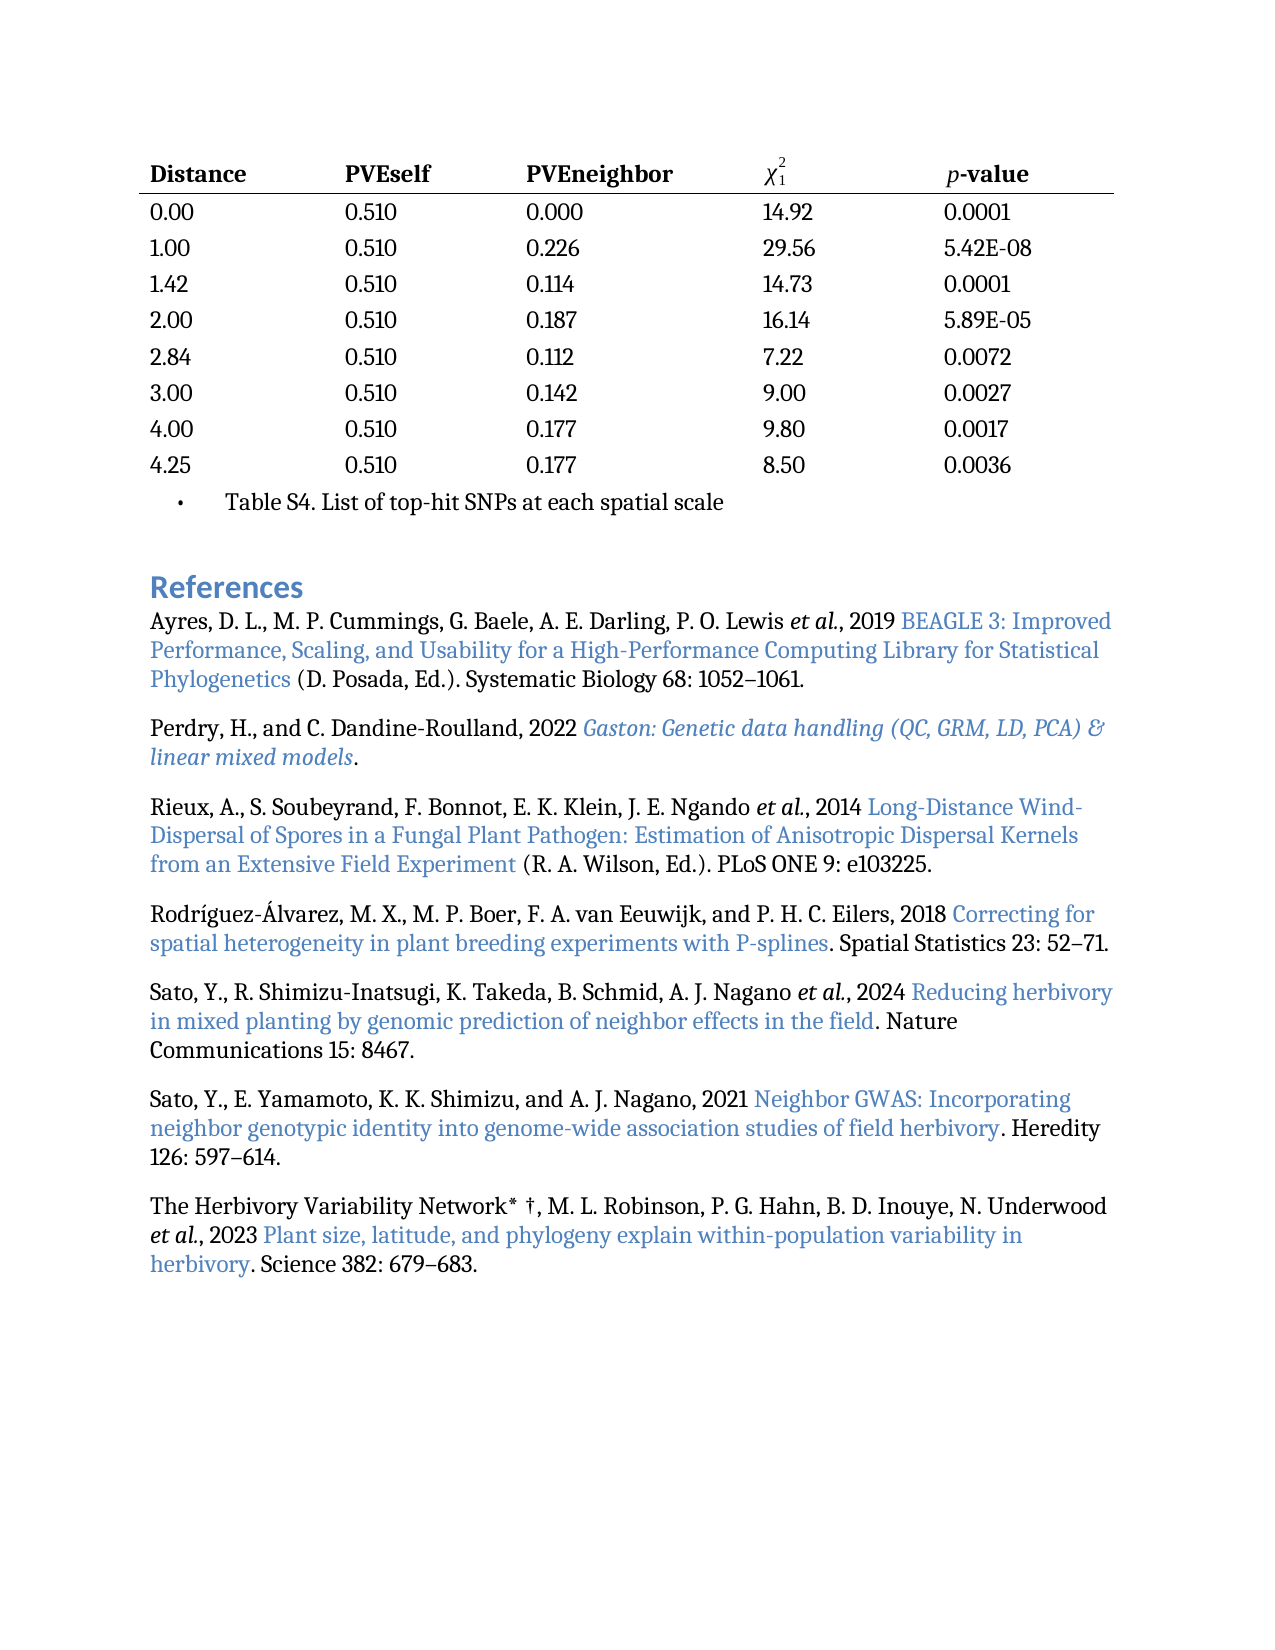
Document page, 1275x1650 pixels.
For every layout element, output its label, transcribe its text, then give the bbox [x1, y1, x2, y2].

text The Herbivory Variability Network* †, M. L. Robinson, P. G. Hahn, B. D. Inouye, N. Underwood et al., 2023 Plant size, latitude, and phylogeny explain within-population variability in herbivory. Science 382: 679–683. [150, 1192, 1125, 1278]
table_cell 0.510 [334, 448, 515, 484]
text Sato, Y., E. Yamamoto, K. K. Shimizu, and A. J. Nagano, 2021 Neighbor GWAS: Incorporating neighbor genotypic identity into genome-wide association studies of field herbivory. Heredity 126: 597–614. [150, 1085, 1125, 1171]
table_cell 0.00 [139, 194, 334, 230]
table_cell 0.114 [515, 266, 752, 303]
table_cell 9.80 [752, 411, 933, 448]
table_cell 4.00 [139, 411, 334, 448]
table_header Distance [139, 150, 334, 192]
table_cell 0.510 [334, 411, 515, 448]
table_cell 16.14 [752, 303, 933, 339]
table_cell 14.92 [752, 194, 933, 230]
table_cell 0.0001 [933, 194, 1114, 230]
text Perdry, H., and C. Dandine-Roulland, 2022 Gaston: Genetic data handling (QC, GRM, LD, PCA) & linear mixed models. [150, 714, 1125, 772]
list Table S4. List of top-hit SNPs at each spatial scale [175, 488, 1125, 516]
table_cell 0.0017 [933, 411, 1114, 448]
text Sato, Y., R. Shimizu-Inatsugi, K. Takeda, B. Schmid, A. J. Nagano et al., 2024 Reducing herbivory in mixed planting by genomic prediction of neighbor effects in the field. Nature Communications 15: 8467. [150, 978, 1125, 1064]
table_cell 0.177 [515, 448, 752, 484]
table_cell 0.0001 [933, 266, 1114, 303]
table_cell 14.73 [752, 266, 933, 303]
table_cell 1.42 [139, 266, 334, 303]
table_cell 0.187 [515, 303, 752, 339]
table_cell 3.00 [139, 375, 334, 411]
table_header [752, 150, 933, 192]
table_header PVEself [334, 150, 515, 192]
table_cell 9.00 [752, 375, 933, 411]
table_cell 7.22 [752, 339, 933, 375]
table_cell 5.89E-05 [933, 303, 1114, 339]
table_header -value [933, 150, 1114, 192]
table_cell 4.25 [139, 448, 334, 484]
table_cell 0.000 [515, 194, 752, 230]
table_cell 29.56 [752, 230, 933, 266]
table_cell 0.510 [334, 230, 515, 266]
table_cell 1.00 [139, 230, 334, 266]
table_cell 0.177 [515, 411, 752, 448]
table_cell 0.510 [334, 375, 515, 411]
table_cell 0.510 [334, 194, 515, 230]
table_cell 0.112 [515, 339, 752, 375]
table_cell 0.0027 [933, 375, 1114, 411]
text Rieux, A., S. Soubeyrand, F. Bonnot, E. K. Klein, J. E. Ngando et al., 2014 Long-Distance Wind-Dispersal of Spores in a Fungal Plant Pathogen: Estimation of Anisotropic Dispersal Kernels from an Extensive Field Experiment (R. A. Wilson, Ed.). PLoS ONE 9: e103225. [150, 793, 1125, 879]
table_cell 0.510 [334, 303, 515, 339]
table_cell 0.510 [334, 339, 515, 375]
table_cell 0.226 [515, 230, 752, 266]
table_header PVEneighbor [515, 150, 752, 192]
text Rodríguez-Álvarez, M. X., M. P. Boer, F. A. van Eeuwijk, and P. H. C. Eilers, 2018 Correcting for spatial heterogeneity in plant breeding experiments with P-splines. Spatial Statistics 23: 52–71. [150, 900, 1125, 957]
table_cell 0.510 [334, 266, 515, 303]
table_cell 0.142 [515, 375, 752, 411]
table_cell 2.84 [139, 339, 334, 375]
table_cell 0.0036 [933, 448, 1114, 484]
text Ayres, D. L., M. P. Cummings, G. Baele, A. E. Darling, P. O. Lewis et al., 2019 BEAGLE 3: Improved Performance, Scaling, and Usability for a High-Performance Computing Library for Statistical Phylogenetics (D. Posada, Ed.). Systematic Biology 68: 1052–1061. [150, 607, 1125, 693]
subtitle References [150, 566, 1125, 607]
table_cell 2.00 [139, 303, 334, 339]
table_cell 8.50 [752, 448, 933, 484]
table_cell 0.0072 [933, 339, 1114, 375]
table_cell 5.42E-08 [933, 230, 1114, 266]
